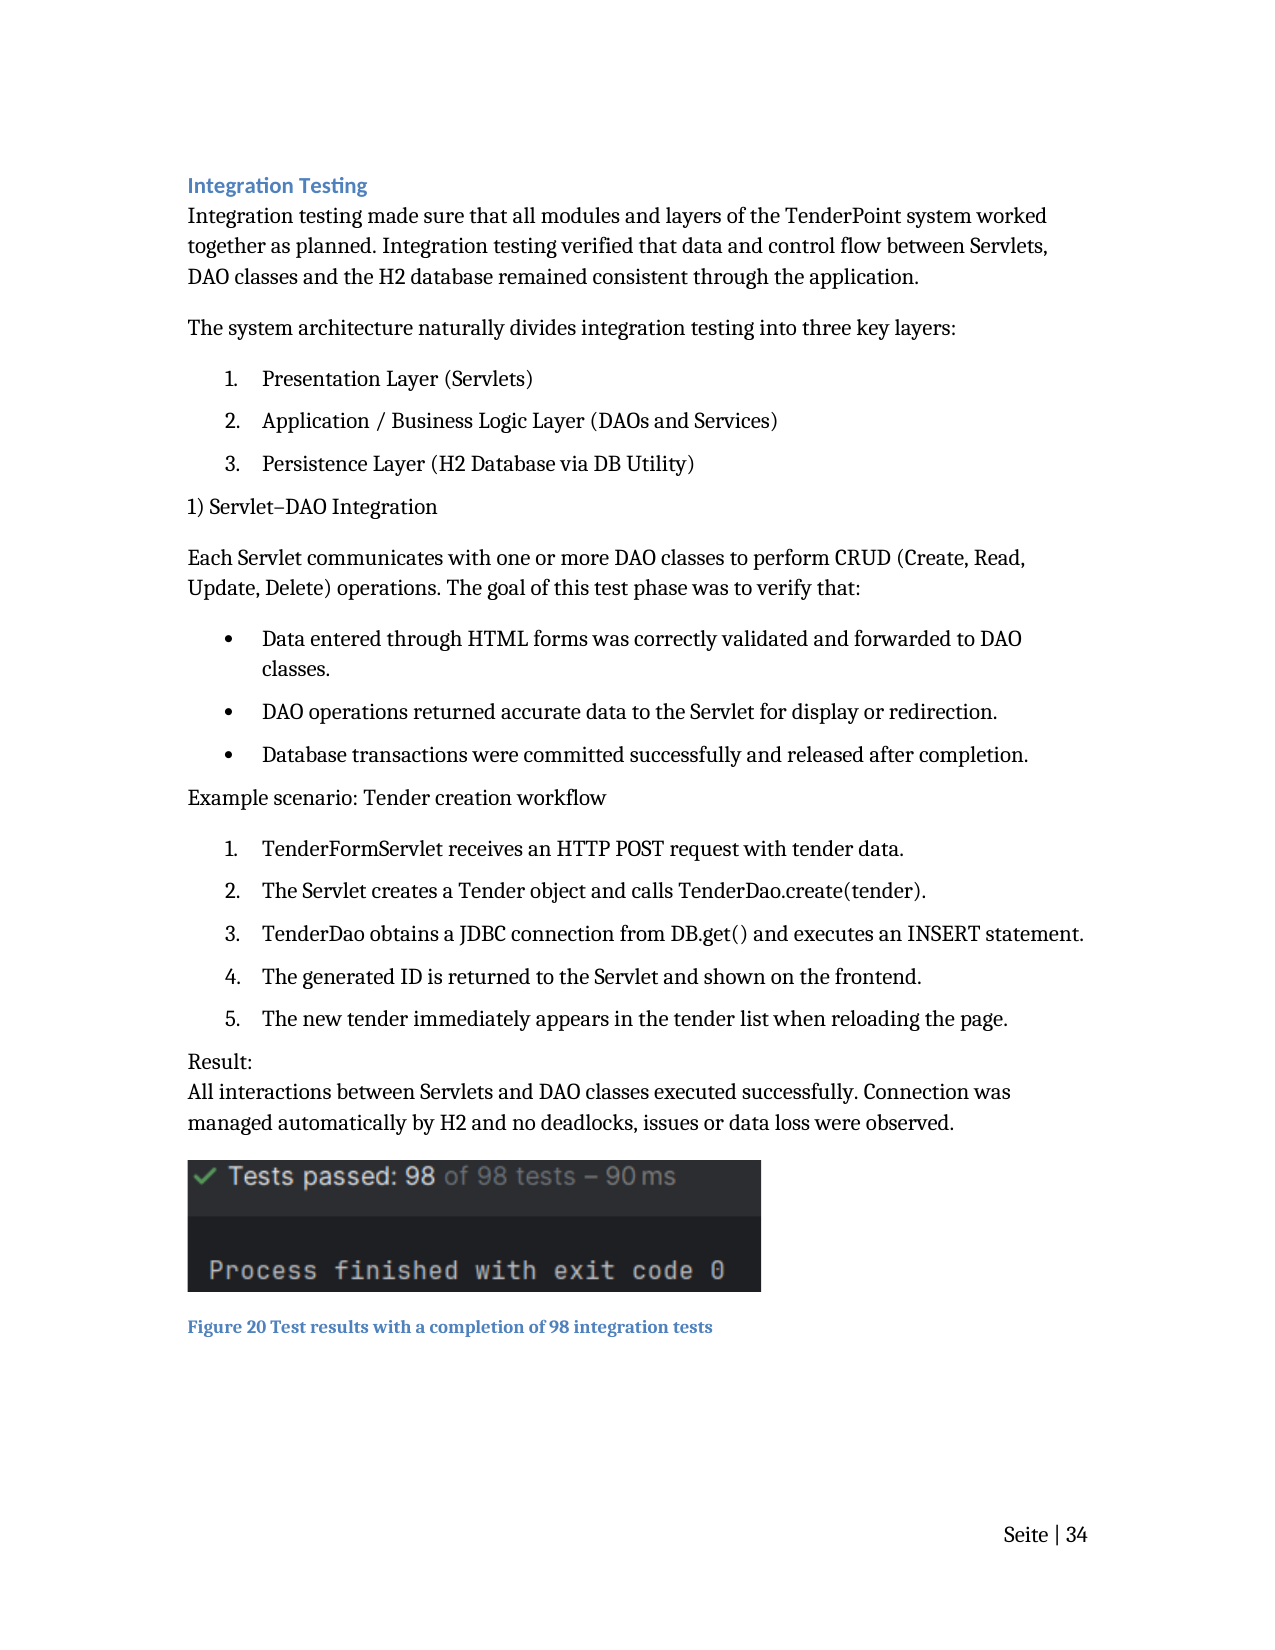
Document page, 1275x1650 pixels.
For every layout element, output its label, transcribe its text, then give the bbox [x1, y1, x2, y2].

picture [187, 1160, 762, 1292]
subtitle Integration Testing [187, 171, 1087, 199]
list Persistence Layer (H2 Database via DB Utility) [225, 451, 1087, 477]
text Result: All interactions between Servlets and DAO classes executed successfully. Connection was managed automatically by H2 and no deadlocks, issues or data loss were observed. [187, 1049, 1087, 1136]
list The generated ID is returned to the Servlet and shown on the frontend. [225, 963, 1087, 990]
list Application / Business Logic Layer (DAOs and Services) [225, 408, 1087, 434]
text The system architecture naturally divides integration testing into three key layers: [187, 314, 1087, 341]
text Each Servlet communicates with one or more DAO classes to perform CRUD (Create, Read, Update, Delete) operations. The goal of this test phase was to verify that: [187, 545, 1087, 601]
list DAO operations returned accurate data to the Servlet for display or redirection. [225, 699, 1087, 725]
text 1) Servlet–DAO Integration [187, 494, 1087, 520]
list Presentation Layer (Servlets) [225, 366, 1087, 392]
list Database transactions were committed successfully and released after completion. [225, 742, 1087, 768]
list TenderDao obtains a JDBC connection from DB.get() and executes an INSERT statement. [225, 921, 1087, 947]
list TenderFormServlet receives an HTTP POST request with tender data. [225, 835, 1087, 862]
text Integration testing made sure that all modules and layers of the TenderPoint system worked together as planned. Integration testing verified that data and control flow between Servlets, DAO classes and the H2 database remained consistent through the application. [187, 203, 1087, 290]
text Example scenario: Tender creation workflow [187, 784, 1087, 811]
list The new tender immediately appears in the tender list when reloading the page. [225, 1006, 1087, 1032]
list Data entered through HTML forms was correctly validated and forwarded to DAO classes. [225, 626, 1087, 682]
list The Servlet creates a Tender object and calls TenderDao.create(tender). [225, 878, 1087, 904]
